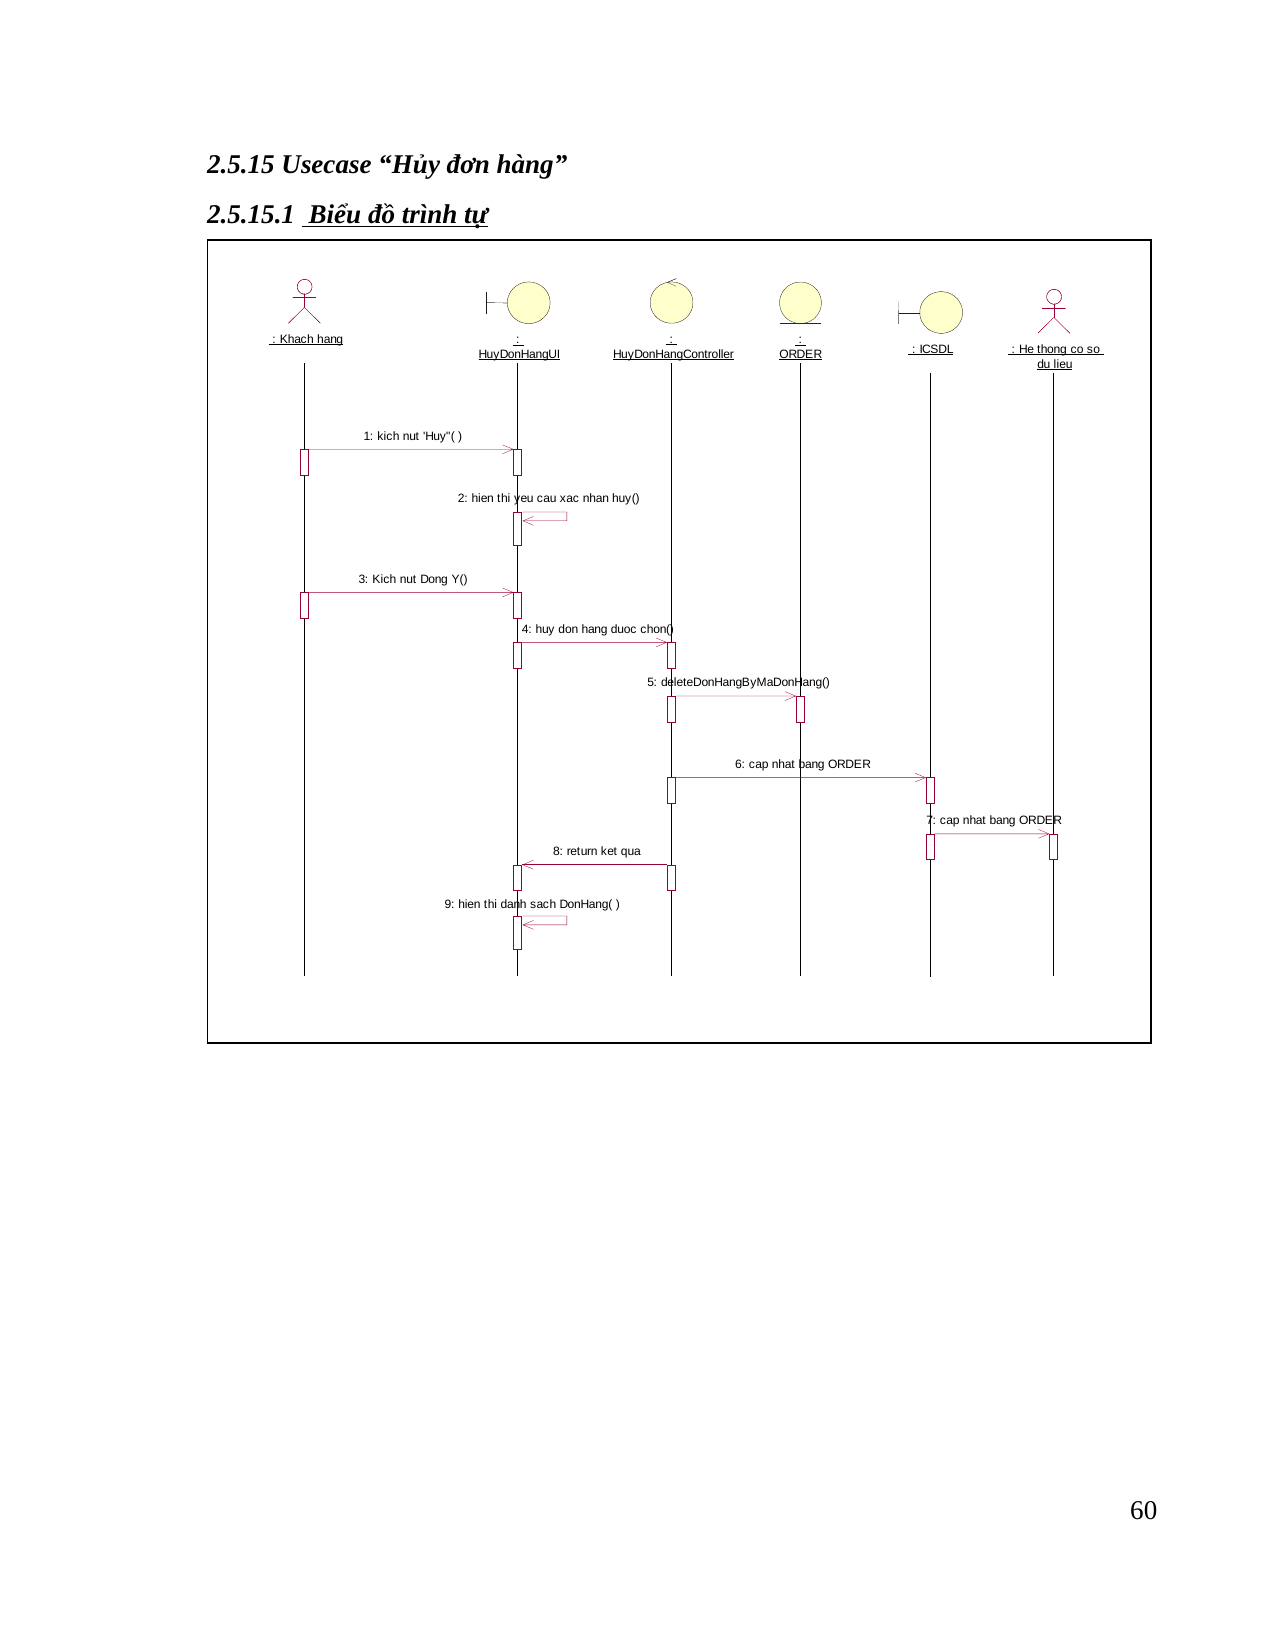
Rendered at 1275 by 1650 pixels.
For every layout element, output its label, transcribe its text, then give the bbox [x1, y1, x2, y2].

subtitle Biểu đồ trình tự [207, 198, 1157, 230]
subtitle Usecase “Hủy đơn hàng” [207, 148, 1157, 179]
